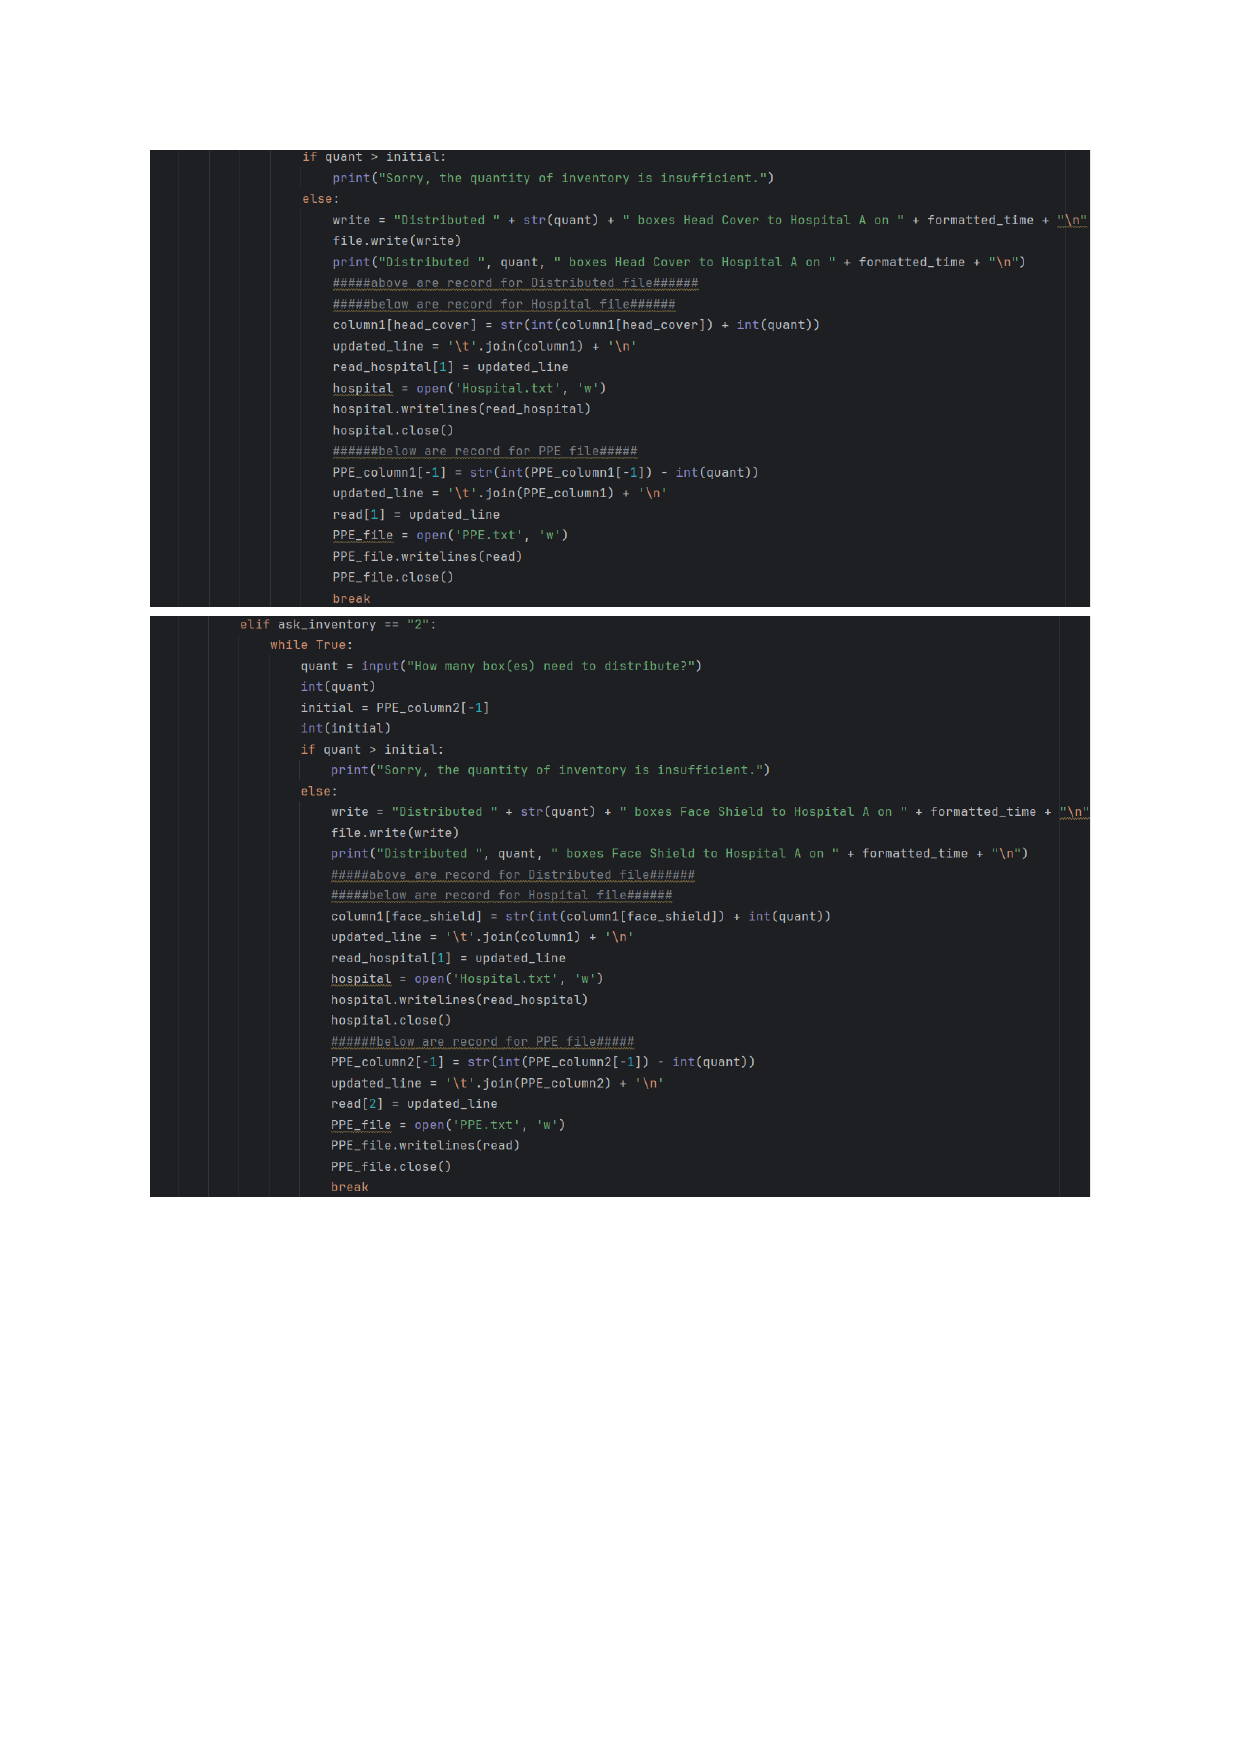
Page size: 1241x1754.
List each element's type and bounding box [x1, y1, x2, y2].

picture [150, 150, 1091, 607]
picture [150, 616, 1091, 1197]
